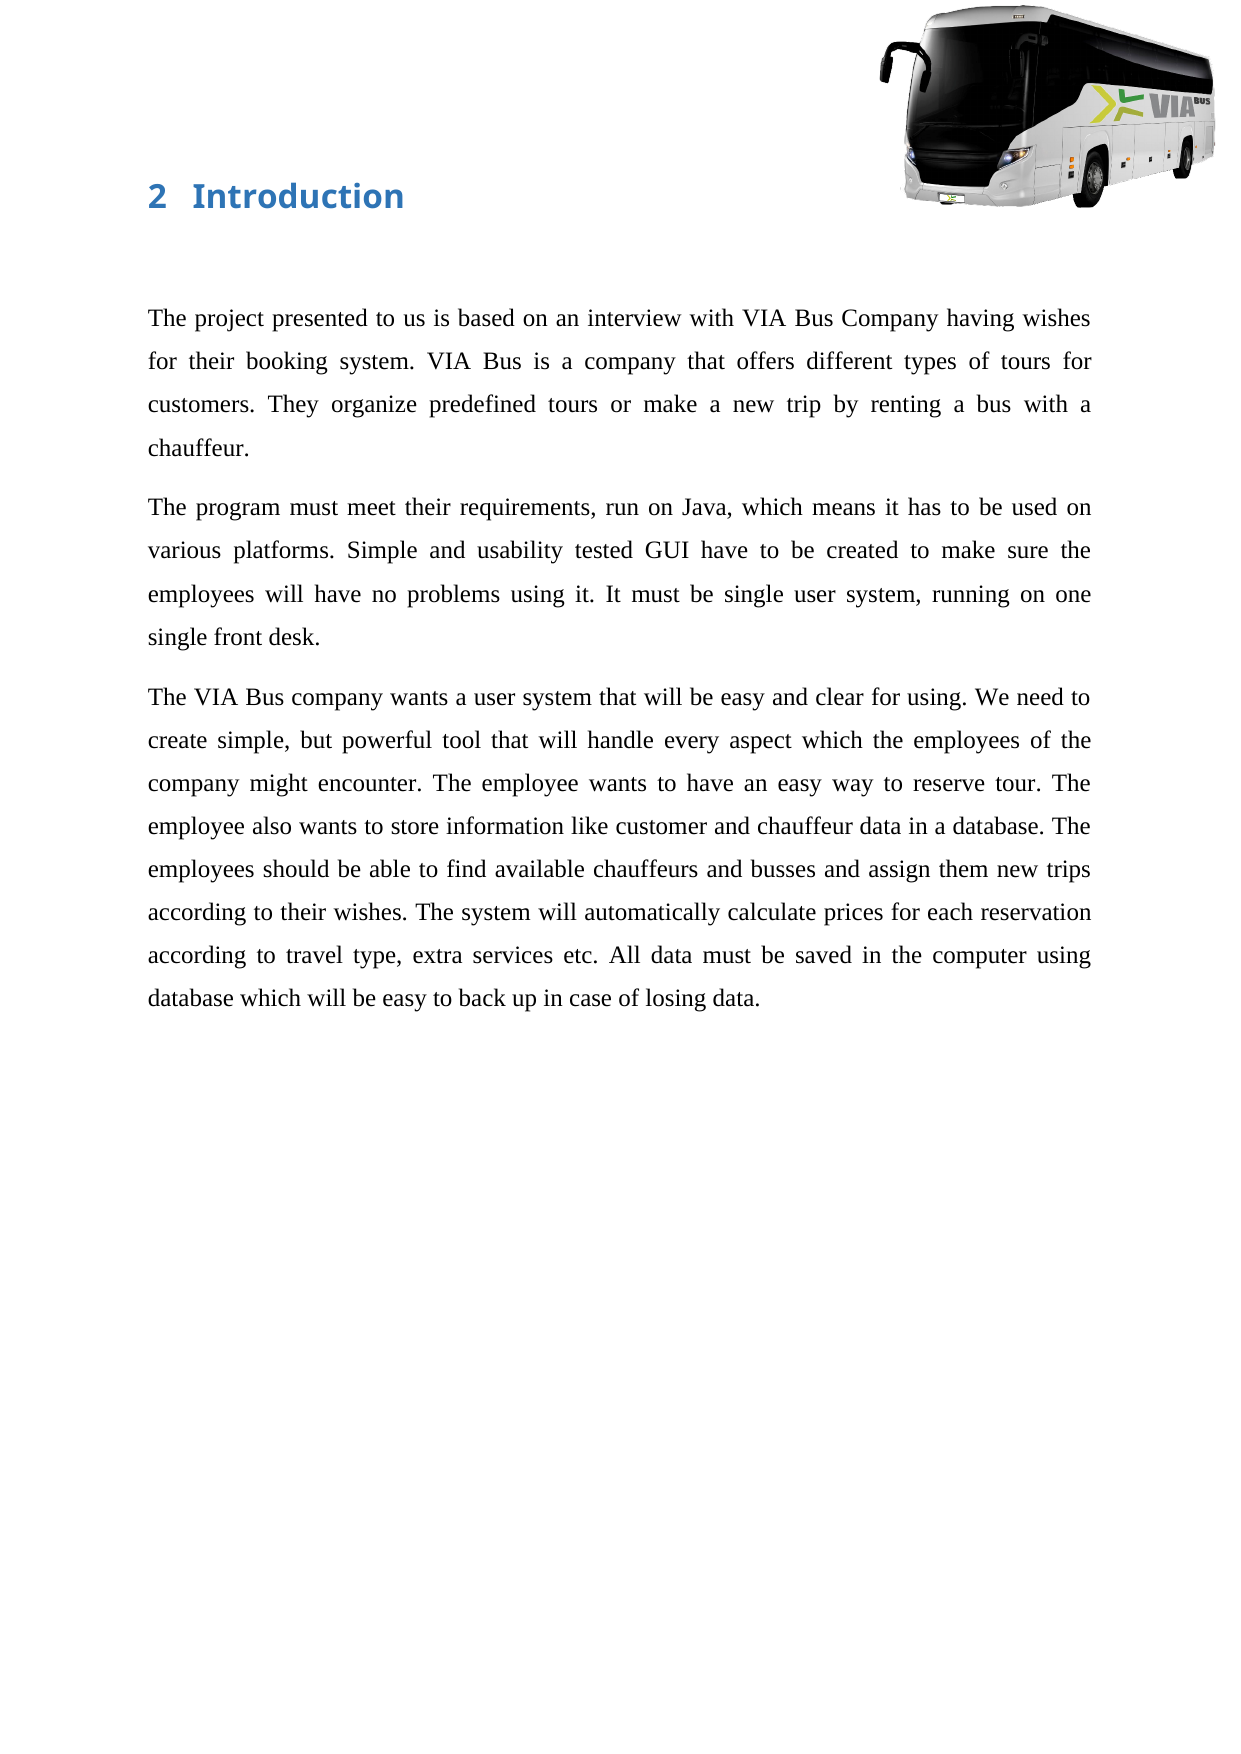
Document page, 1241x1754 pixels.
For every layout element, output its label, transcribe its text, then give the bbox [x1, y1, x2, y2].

subtitle Introduction [148, 173, 1093, 218]
text The program must meet their requirements, run on Java, which means it has to be used on various platforms. Simple and usability tested GUI have to be created to make sure the employees will have no problems using it. It must be single user system, running on one single front desk. [148, 492, 1093, 651]
text The VIA Bus company wants a user system that will be easy and clear for using. We need to create simple, but powerful tool that will handle every aspect which the employees of the company might encounter. The employee wants to have an easy way to reserve tour. The employee also wants to store information like customer and chauffeur data in a database. The employees should be able to find available chauffeurs and busses and assign them new trips according to their wishes. The system will automatically calculate prices for each reservation according to travel type, extra services etc. All data must be saved in the computer using database which will be easy to back up in case of losing data. [148, 682, 1093, 1012]
text The project presented to us is based on an interview with VIA Bus Company having wishes for their booking system. VIA Bus is a company that offers different types of tours for customers. They organize predefined tours or make a new trip by renting a bus with a chauffeur. [148, 303, 1093, 461]
picture [874, 0, 1218, 213]
